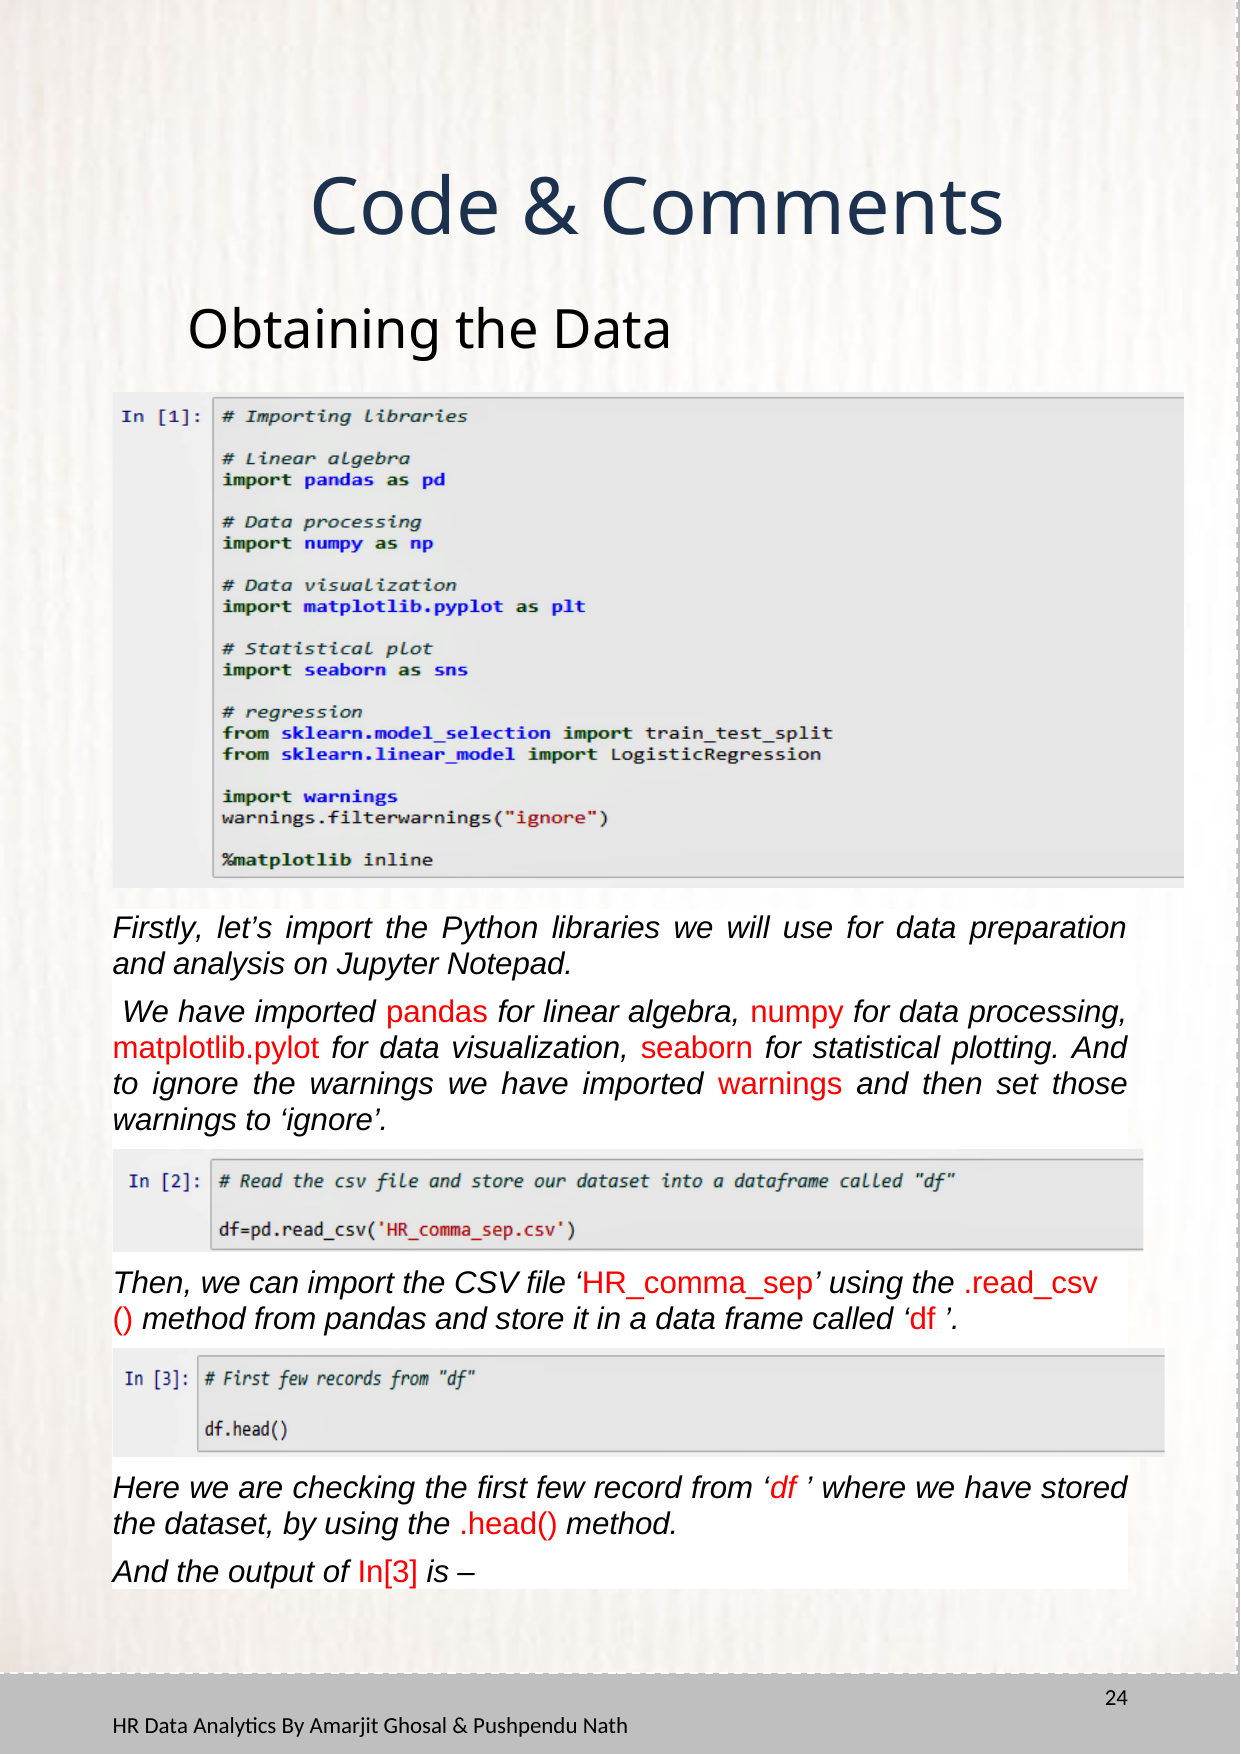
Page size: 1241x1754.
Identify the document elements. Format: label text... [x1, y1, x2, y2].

text Firstly, let’s import the Python libraries we will use for data preparation and analysis on Jupyter Notepad. [112, 909, 1128, 981]
text Obtaining the Data [112, 291, 1128, 364]
text And the output of In[3] is – [112, 1553, 1128, 1589]
text Then, we can import the CSV file ‘HR_comma_sep’ using the .read_csv () method from pandas and store it in a data frame called ‘df ’. [959, 1264, 1128, 1336]
text We have imported pandas for linear algebra, numpy for data processing, matplotlib.pylot for data visualization, seaborn for statistical plotting. And to ignore the warnings we have imported warnings and then set those warnings to ‘ignore’. [112, 993, 1128, 1137]
text Code & Comments [112, 150, 1128, 258]
text Here we are checking the first few record from ‘df ’ where we have stored the dataset, by using the .head() method. [112, 1469, 1128, 1541]
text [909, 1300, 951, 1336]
picture [0, 0, 1237, 1673]
